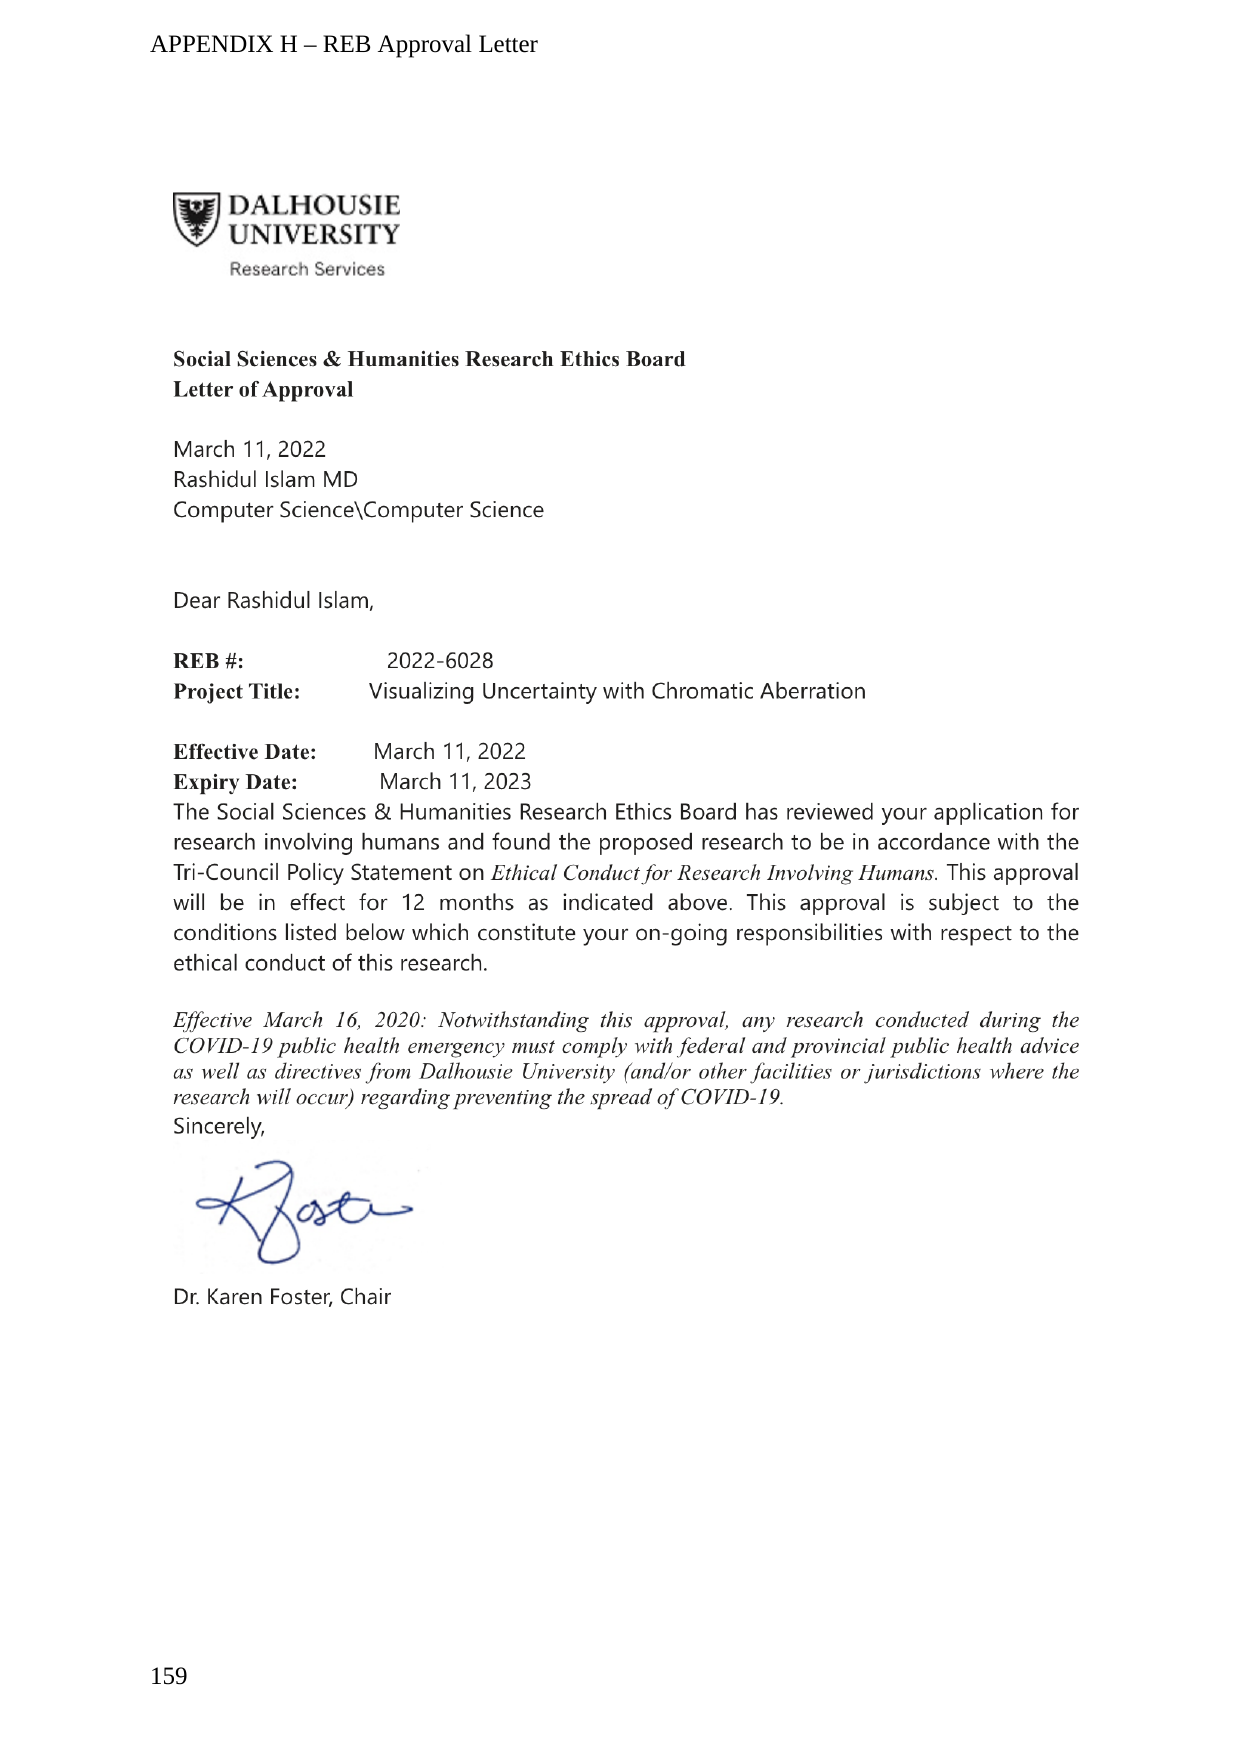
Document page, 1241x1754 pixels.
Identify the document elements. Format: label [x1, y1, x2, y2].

picture [150, 177, 1091, 1316]
